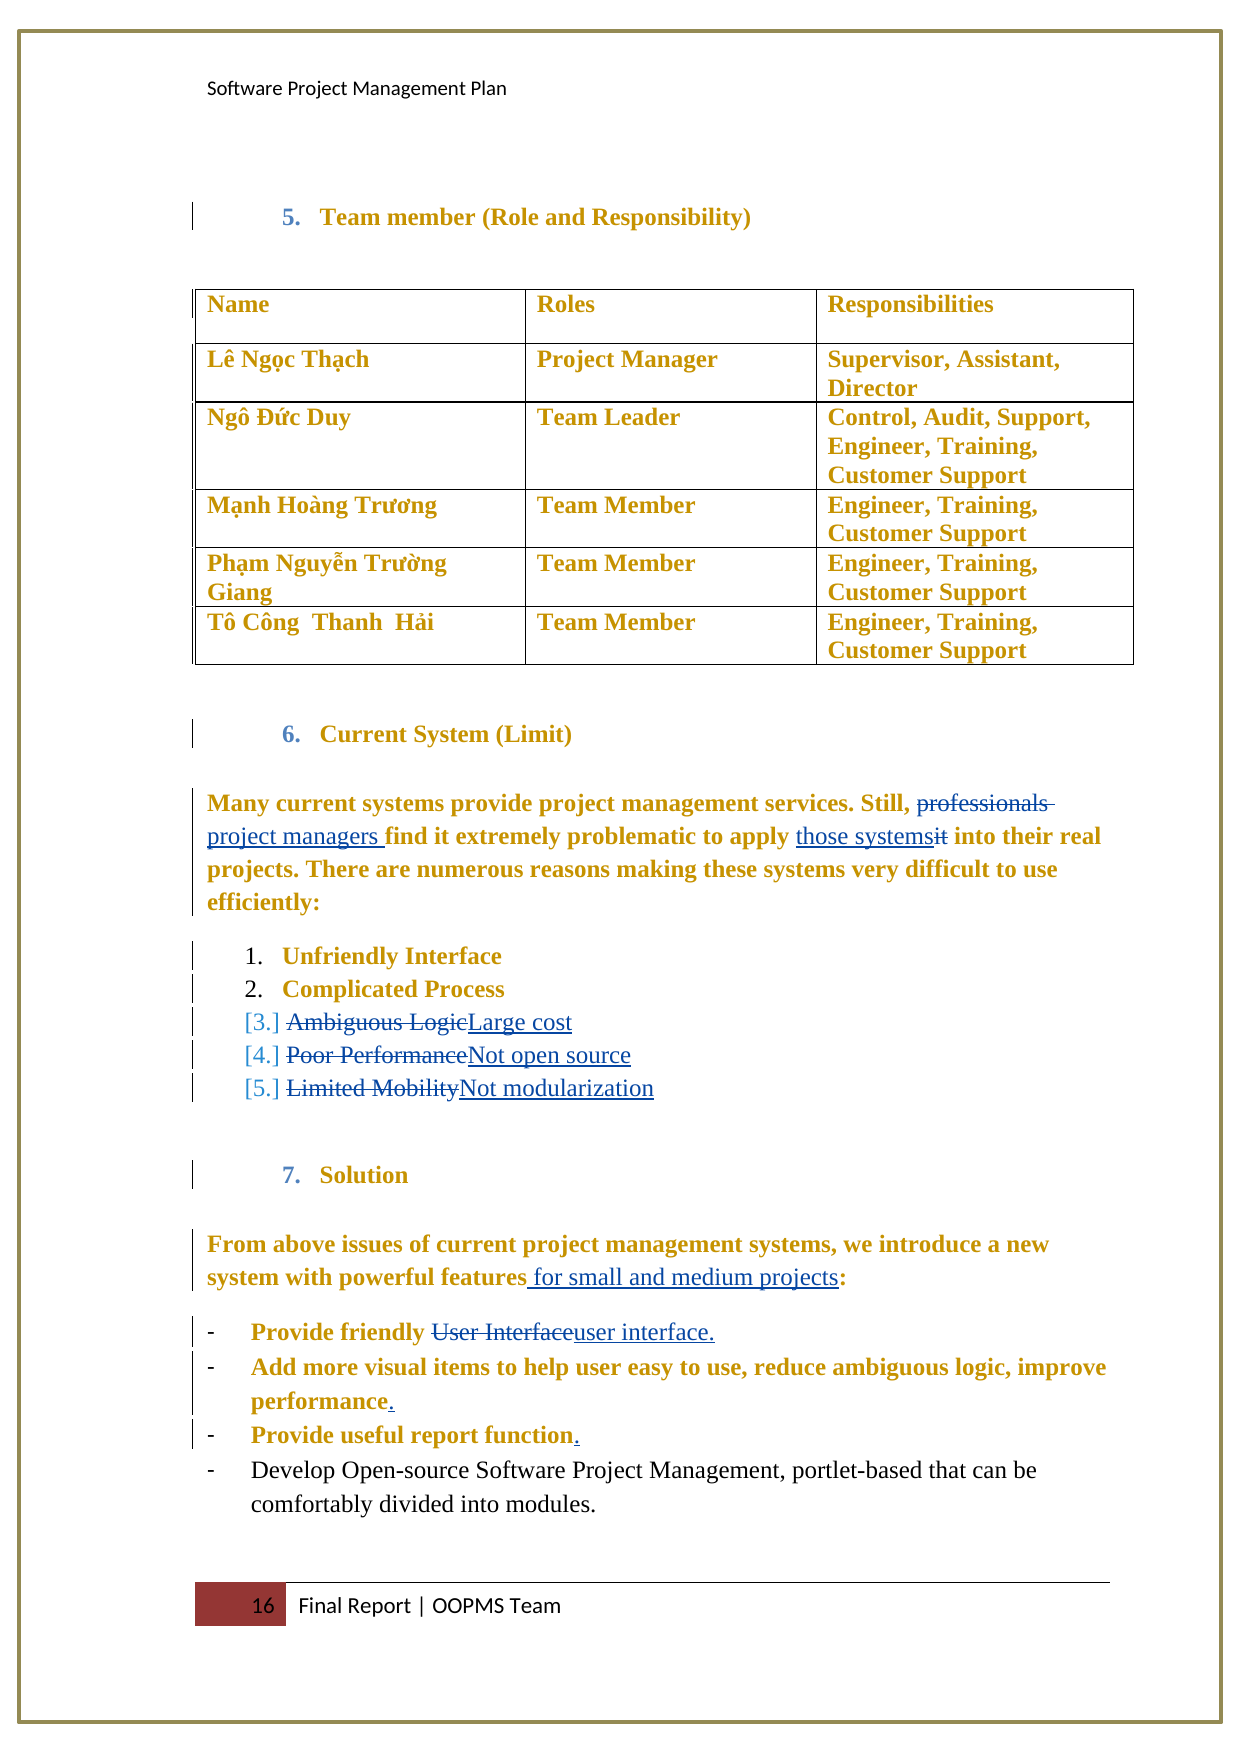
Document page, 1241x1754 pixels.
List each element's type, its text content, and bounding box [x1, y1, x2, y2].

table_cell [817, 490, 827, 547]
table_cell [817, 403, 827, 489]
table_header Responsibilities [817, 290, 1133, 343]
list Provide friendly [207, 1316, 1122, 1347]
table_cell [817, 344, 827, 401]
table_cell Mạnh Hoàng Trương [196, 490, 525, 547]
table_cell Project Manager [526, 344, 816, 401]
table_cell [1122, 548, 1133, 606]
table_cell Tô Công Thanh Hải [196, 607, 525, 664]
list Complicated Process [244, 974, 1122, 1003]
text Many current systems provide project management services. Still, find it extremely problematic to apply into their real projects. There are numerous reasons making these systems very difficult to use efficiently: [207, 788, 1122, 916]
table_cell Team Member [526, 490, 816, 547]
table_cell Team Member [526, 607, 816, 664]
table_cell Ngô Đức Duy [196, 403, 525, 489]
subtitle Solution [282, 1160, 1122, 1225]
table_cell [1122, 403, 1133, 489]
list Add more visual items to help user easy to use, reduce ambiguous logic, improve performance [207, 1351, 1122, 1415]
subtitle Current System (Limit) [282, 719, 1122, 784]
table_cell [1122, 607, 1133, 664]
subtitle Team member (Role and Responsibility) [282, 202, 1122, 230]
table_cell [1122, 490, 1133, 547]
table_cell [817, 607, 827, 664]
table_header Roles [526, 290, 816, 343]
text From above issues of current project management systems, we introduce a new system with powerful features: [207, 1229, 1122, 1291]
table_cell Lê Ngọc Thạch [196, 344, 525, 401]
table_cell Team Leader [526, 403, 816, 489]
list Unfriendly Interface [244, 941, 1122, 970]
list Provide useful report function [207, 1419, 1122, 1449]
list Develop Open-source Software Project Management, portlet-based that can be comfortably divided into modules. [207, 1454, 1122, 1517]
table_cell Team Member [526, 548, 816, 606]
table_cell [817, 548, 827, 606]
table_header Name [196, 290, 525, 343]
